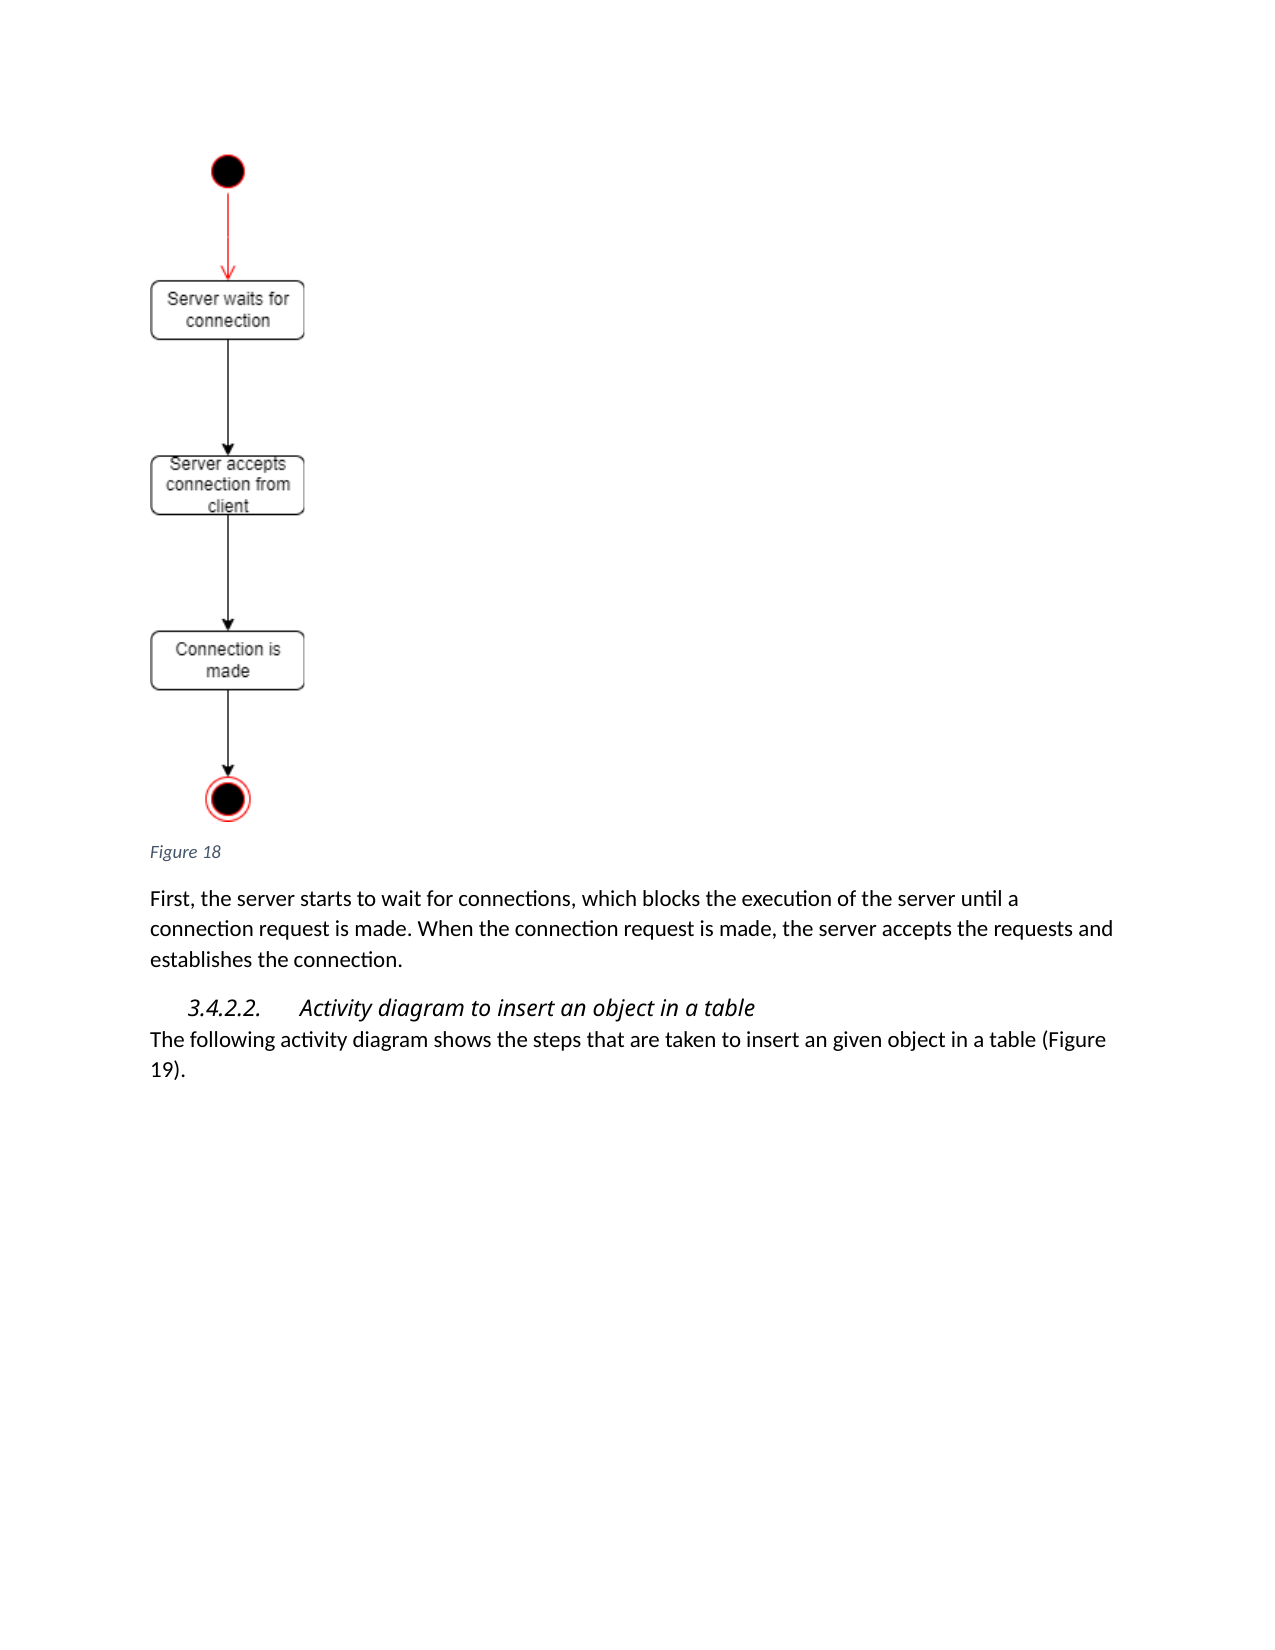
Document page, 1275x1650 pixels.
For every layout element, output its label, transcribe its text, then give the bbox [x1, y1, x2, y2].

picture [150, 150, 305, 822]
subtitle Activity diagram to insert an object in a table [187, 992, 1125, 1023]
text First, the server starts to wait for connections, which blocks the execution of the server until a connection request is made. When the connection request is made, the server accepts the requests and establishes the connection. [150, 884, 1125, 973]
text The following activity diagram shows the steps that are taken to insert an given object in a table (Figure 19). [150, 1025, 1125, 1083]
text Figure 18 [150, 841, 1125, 863]
